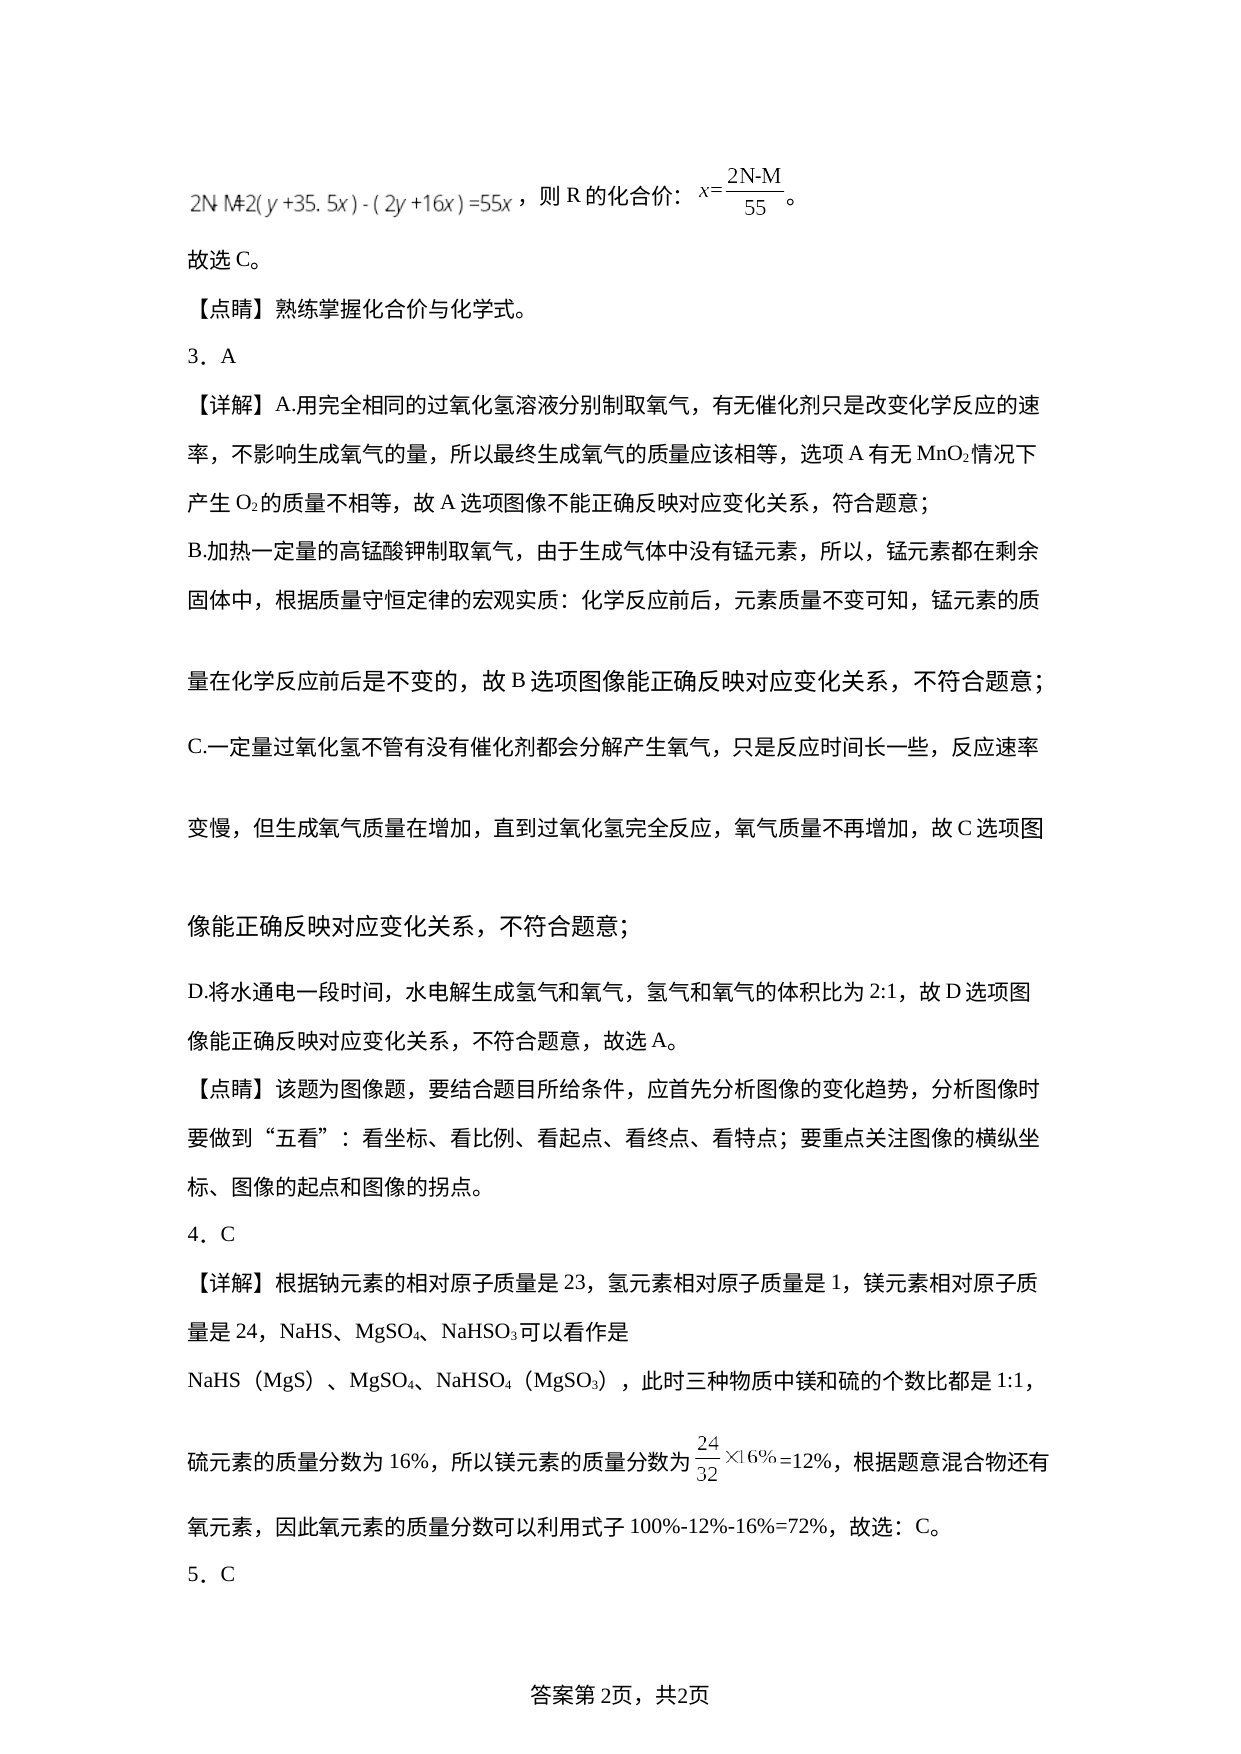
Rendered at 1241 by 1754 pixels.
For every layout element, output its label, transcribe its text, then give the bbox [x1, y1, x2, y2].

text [187, 162, 1053, 227]
text 【详解】A.用完全相同的过氧化氢溶液分别制取氧气，有无催化剂只是改变化学反应的速率，不影响生成氧气的量，所以最终生成氧气的质量应该相等，选项A有无MnO2情况下产生O2的质量不相等，故A选项图像不能正确反映对应变化关系，符合题意； [187, 388, 1053, 518]
text 3．A [187, 339, 1053, 372]
text B.加热一定量的高锰酸钾制取氧气，由于生成气体中没有锰元素，所以，锰元素都在剩余固体中，根据质量守恒定律的宏观实质：化学反应前后，元素质量不变可知，锰元素的质量在化学反应前后是不变的，故B选项图像能正确反映对应变化关系，不符合题意； [187, 534, 1053, 712]
text 4．C [187, 1217, 1053, 1250]
text D.将水通电一段时间，水电解生成氢气和氧气，氢气和氧气的体积比为2:1，故D选项图像能正确反映对应变化关系，不符合题意，故选A。 [187, 974, 1053, 1056]
text 【详解】根据钠元素的相对原子质量是23，氢元素相对原子质量是1，镁元素相对原子质量是24，NaHS、MgSO4、NaHSO3可以看作是NaHS（MgS）、MgSO4、NaHSO4（MgSO3），此时三种物质中镁和硫的个数比都是1:1，硫元素的质量分数为16%，所以镁元素的质量分数为=12%，根据题意混合物还有氧元素，因此氧元素的质量分数可以利用式子100%-12%-16%=72%，故选：C。 [187, 1266, 1053, 1542]
text 【点睛】熟练掌握化合价与化学式。 [187, 291, 1053, 324]
text 故选C。 [187, 243, 1053, 275]
text 5．C [187, 1558, 1053, 1590]
text 【点睛】该题为图像题，要结合题目所给条件，应首先分析图像的变化趋势，分析图像时要做到“五看”：看坐标、看比例、看起点、看终点、看特点；要重点关注图像的横纵坐标、图像的起点和图像的拐点。 [187, 1072, 1053, 1202]
text C.一定量过氧化氢不管有没有催化剂都会分解产生氧气，只是反应时间长一些，反应速率变慢，但生成氧气质量在增加，直到过氧化氢完全反应，氧气质量不再增加，故C选项图像能正确反映对应变化关系，不符合题意； [187, 730, 1053, 957]
